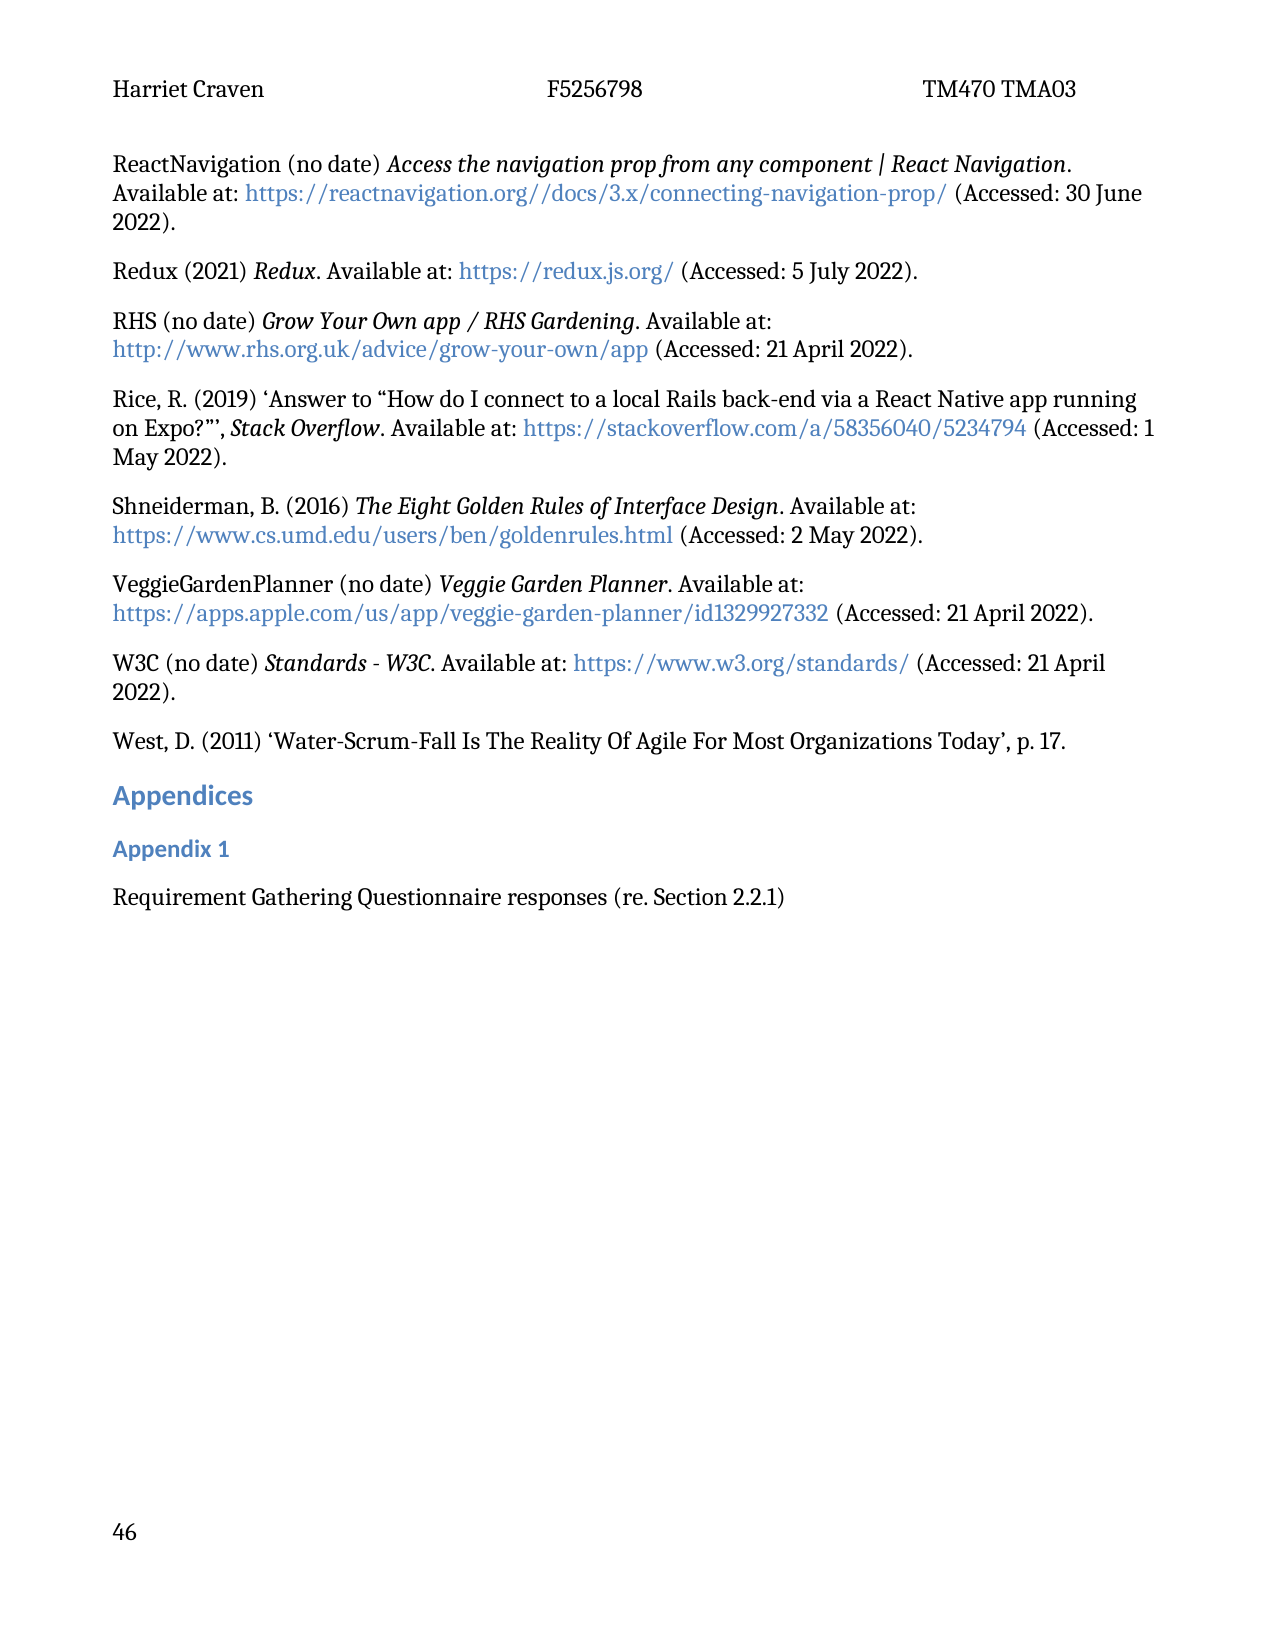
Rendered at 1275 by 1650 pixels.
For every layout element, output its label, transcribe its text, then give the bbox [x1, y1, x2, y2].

text Requirement Gathering Questionnaire responses (re. Section 2.2.1) [112, 882, 1162, 911]
subtitle Appendices [112, 777, 1162, 812]
text RHS (no date) Grow Your Own app / RHS Gardening. Available at: http://www.rhs.org.uk/advice/grow-your-own/app (Accessed: 21 April 2022). [112, 307, 1162, 364]
subtitle Appendix 1 [112, 833, 1162, 864]
text Redux (2021) Redux. Available at: https://redux.js.org/ (Accessed: 5 July 2022). [112, 257, 1162, 286]
text W3C (no date) Standards - W3C. Available at: https://www.w3.org/standards/ (Accessed: 21 April 2022). [112, 649, 1162, 706]
text ReactNavigation (no date) Access the navigation prop from any component | React Navigation. Available at: https://reactnavigation.org//docs/3.x/connecting-navigation-prop/ (Accessed: 30 June 2022). [112, 150, 1162, 236]
text Shneiderman, B. (2016) The Eight Golden Rules of Interface Design. Available at: https://www.cs.umd.edu/users/ben/goldenrules.html (Accessed: 2 May 2022). [112, 492, 1162, 549]
text VeggieGardenPlanner (no date) Veggie Garden Planner. Available at: https://apps.apple.com/us/app/veggie-garden-planner/id1329927332 (Accessed: 21 April 2022). [112, 570, 1162, 628]
text Rice, R. (2019) ‘Answer to “How do I connect to a local Rails back-end via a React Native app running on Expo?”’, Stack Overflow. Available at: https://stackoverflow.com/a/58356040/5234794 (Accessed: 1 May 2022). [112, 385, 1162, 471]
text West, D. (2011) ‘Water-Scrum-Fall Is The Reality Of Agile For Most Organizations Today’, p. 17. [112, 727, 1162, 756]
